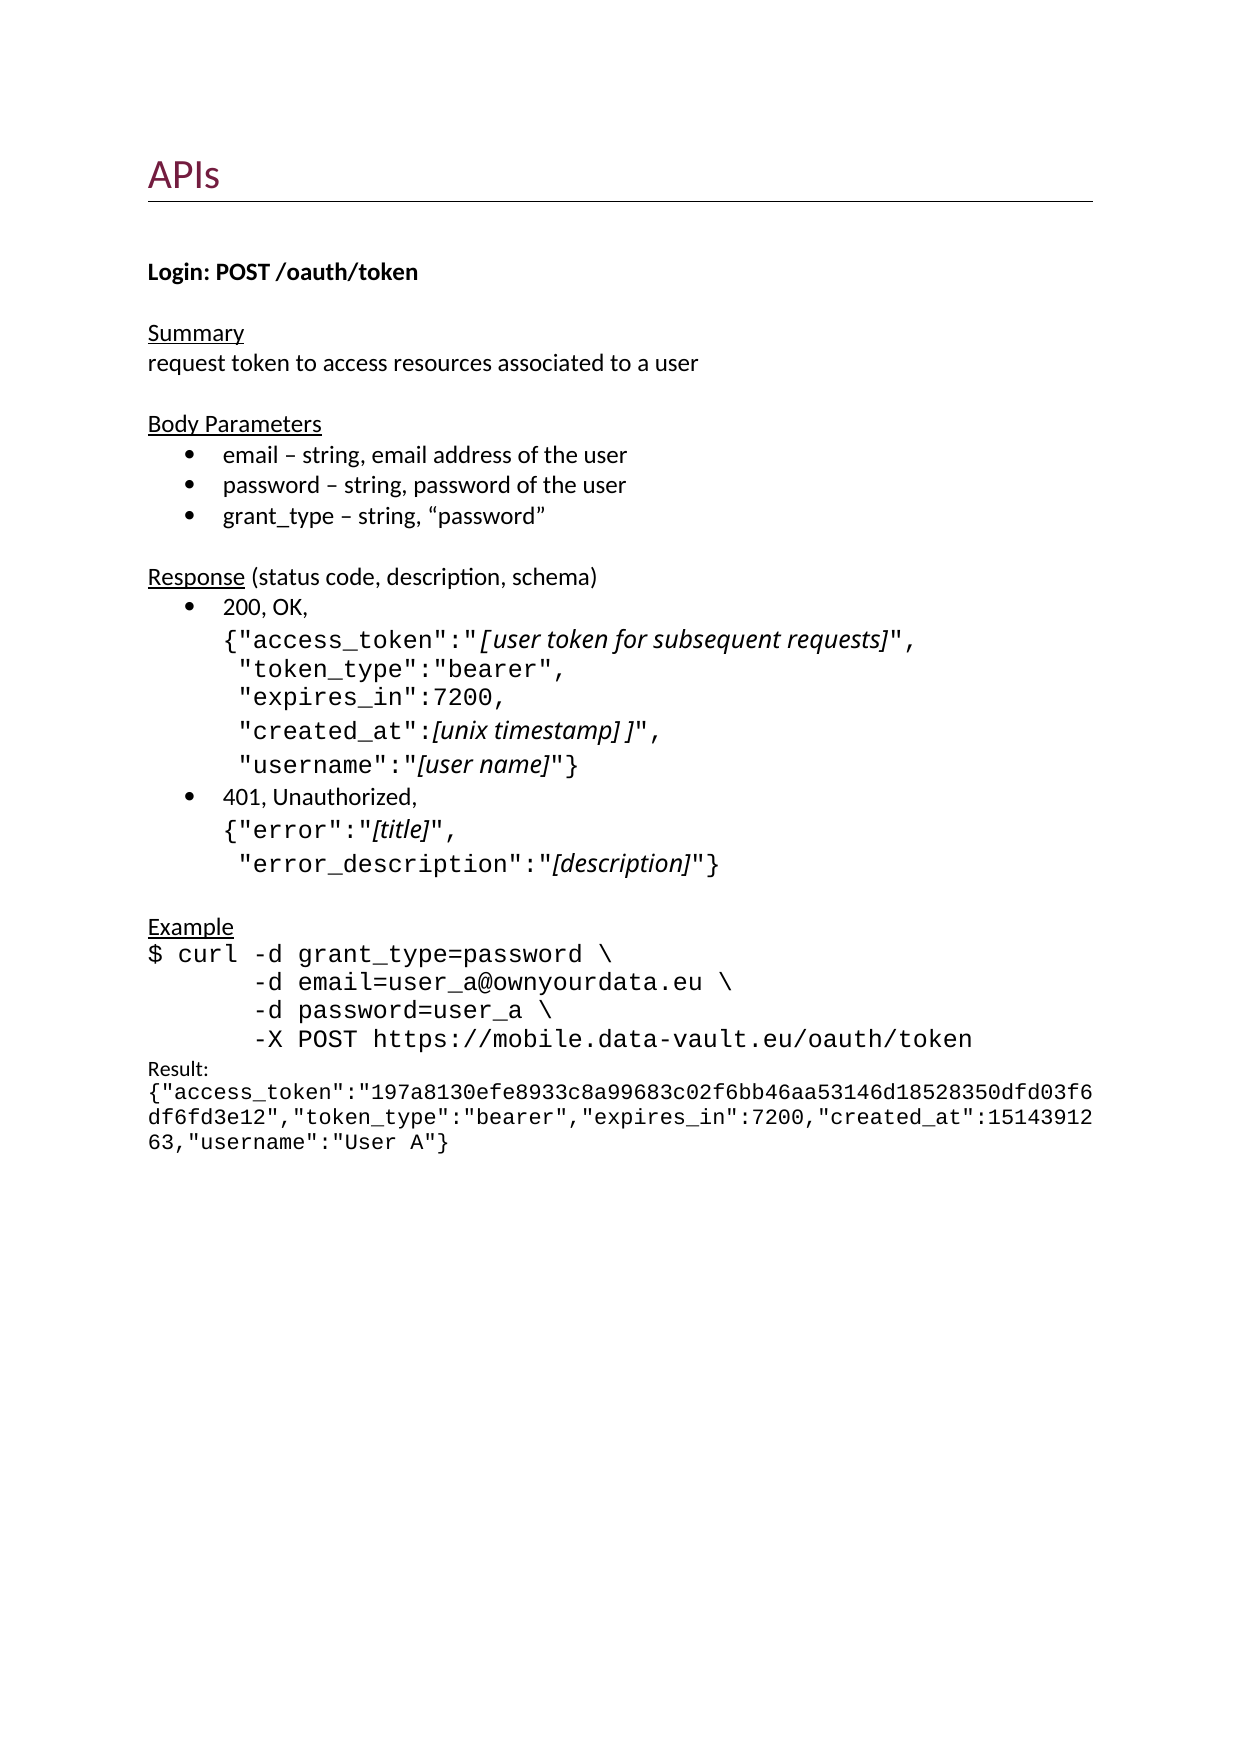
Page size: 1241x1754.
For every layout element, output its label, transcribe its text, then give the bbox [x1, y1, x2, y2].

list grant_type – string, “password” [185, 500, 1093, 530]
list 401, Unauthorized, {"error":"[title]", "error_description":"[description]"} [185, 781, 1093, 880]
text Body Parameters [148, 408, 1093, 439]
text request token to access resources associated to a user [148, 347, 1093, 378]
text APIs [148, 148, 1093, 201]
list password – string, password of the user [185, 469, 1093, 500]
text -d email=user_a@ownyourdata.eu \ [148, 970, 1093, 998]
text Login: POST /oauth/token [148, 256, 1093, 286]
text $ curl -d grant_type=password \ [148, 941, 1093, 970]
text Response (status code, description, schema) [148, 561, 1093, 591]
text -X POST https://mobile.data-vault.eu/oauth/token [148, 1026, 1093, 1055]
text Summary [148, 317, 1093, 347]
text -d password=user_a \ [148, 998, 1093, 1026]
list email – string, email address of the user [185, 439, 1093, 469]
text Example [148, 911, 1093, 941]
text Result: {"access_token":"197a8130efe8933c8a99683c02f6bb46aa53146d18528350dfd03f6df6fd3e12","token_type":"bearer","expires_in":7200,"created_at":1514391263,"username":"User A"} [148, 1055, 1093, 1156]
list 200, OK, {"access_token":"[user token for subsequent requests]", "token_type":"bearer", "expires_in":7200, "created_at":[unix timestamp] ]", "username":"[user name]"} [185, 591, 1093, 781]
